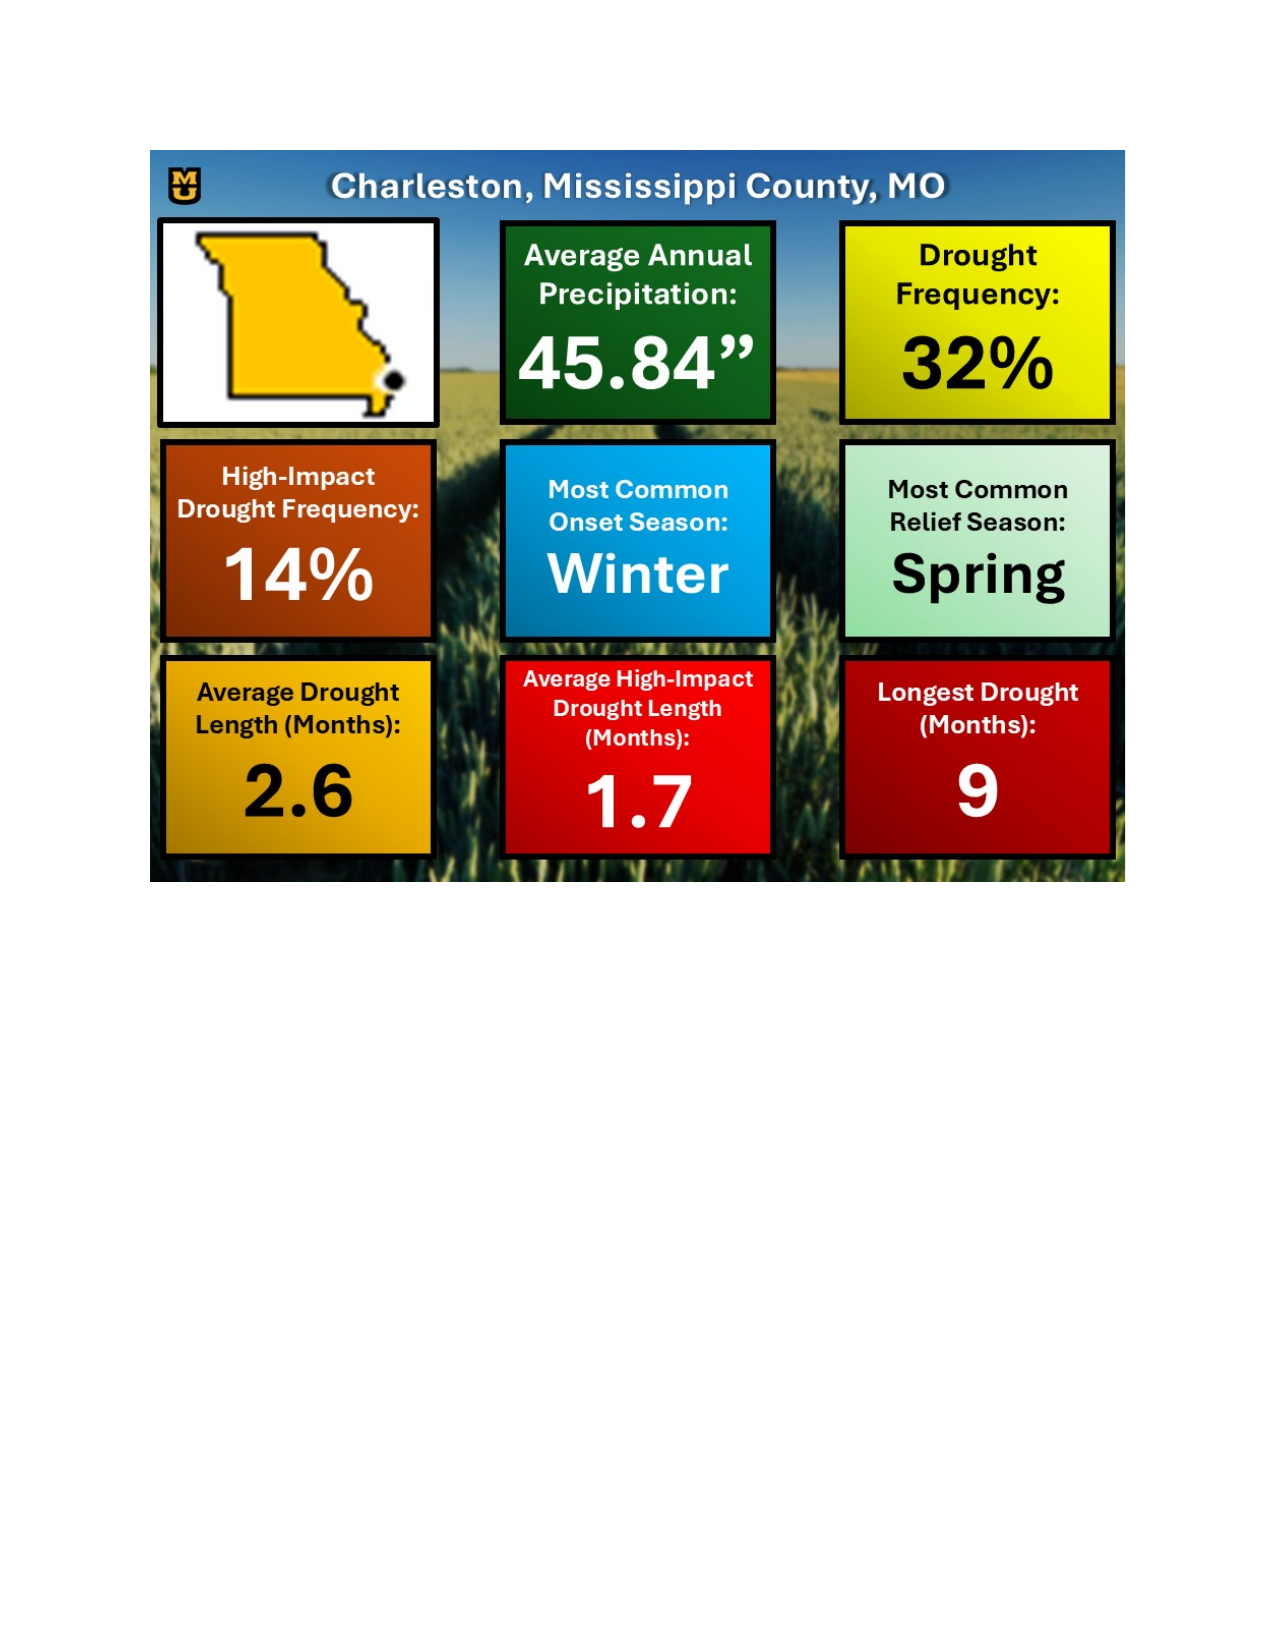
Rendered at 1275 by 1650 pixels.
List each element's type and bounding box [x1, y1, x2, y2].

picture [150, 150, 1125, 882]
